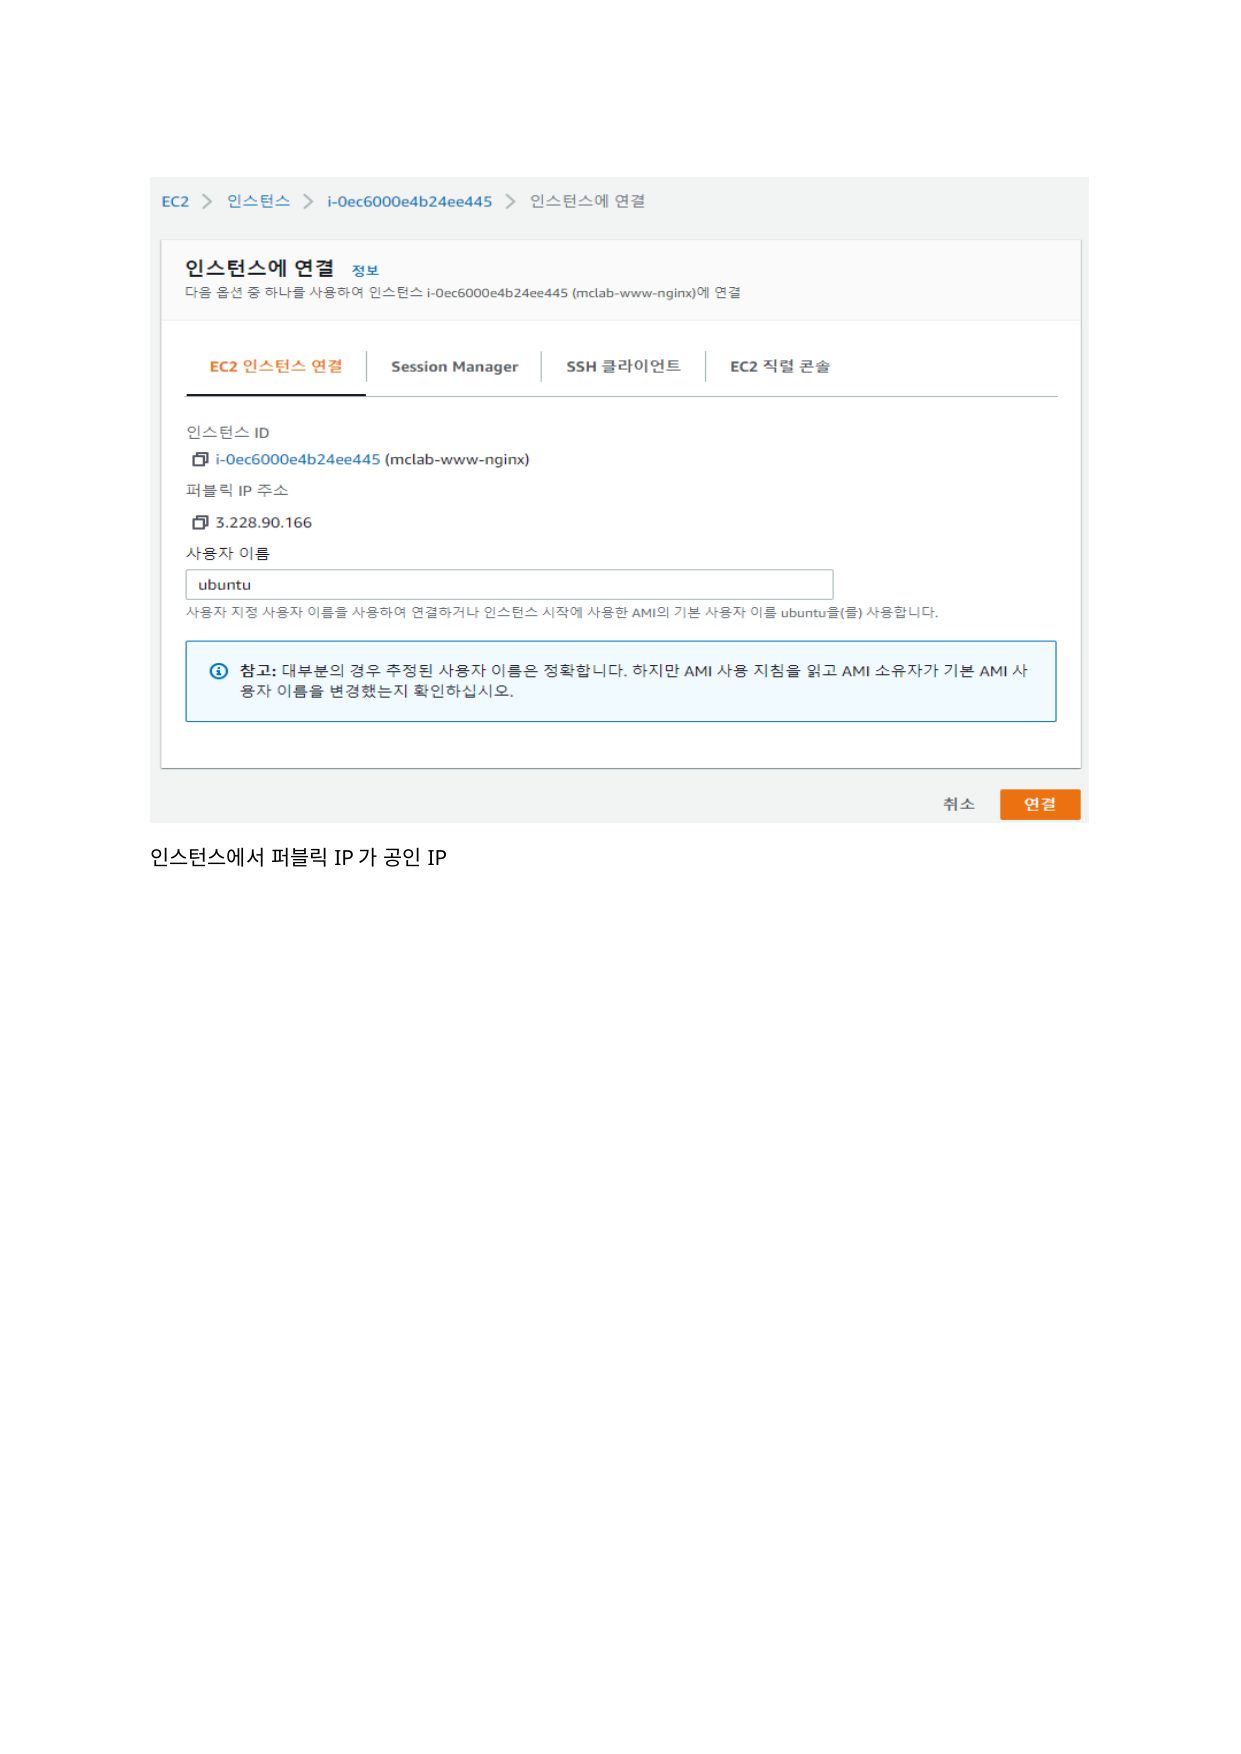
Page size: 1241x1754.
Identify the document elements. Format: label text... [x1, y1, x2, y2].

text 인스턴스에서 퍼블릭 IP가 공인 IP [150, 841, 1090, 872]
picture [150, 177, 1089, 823]
